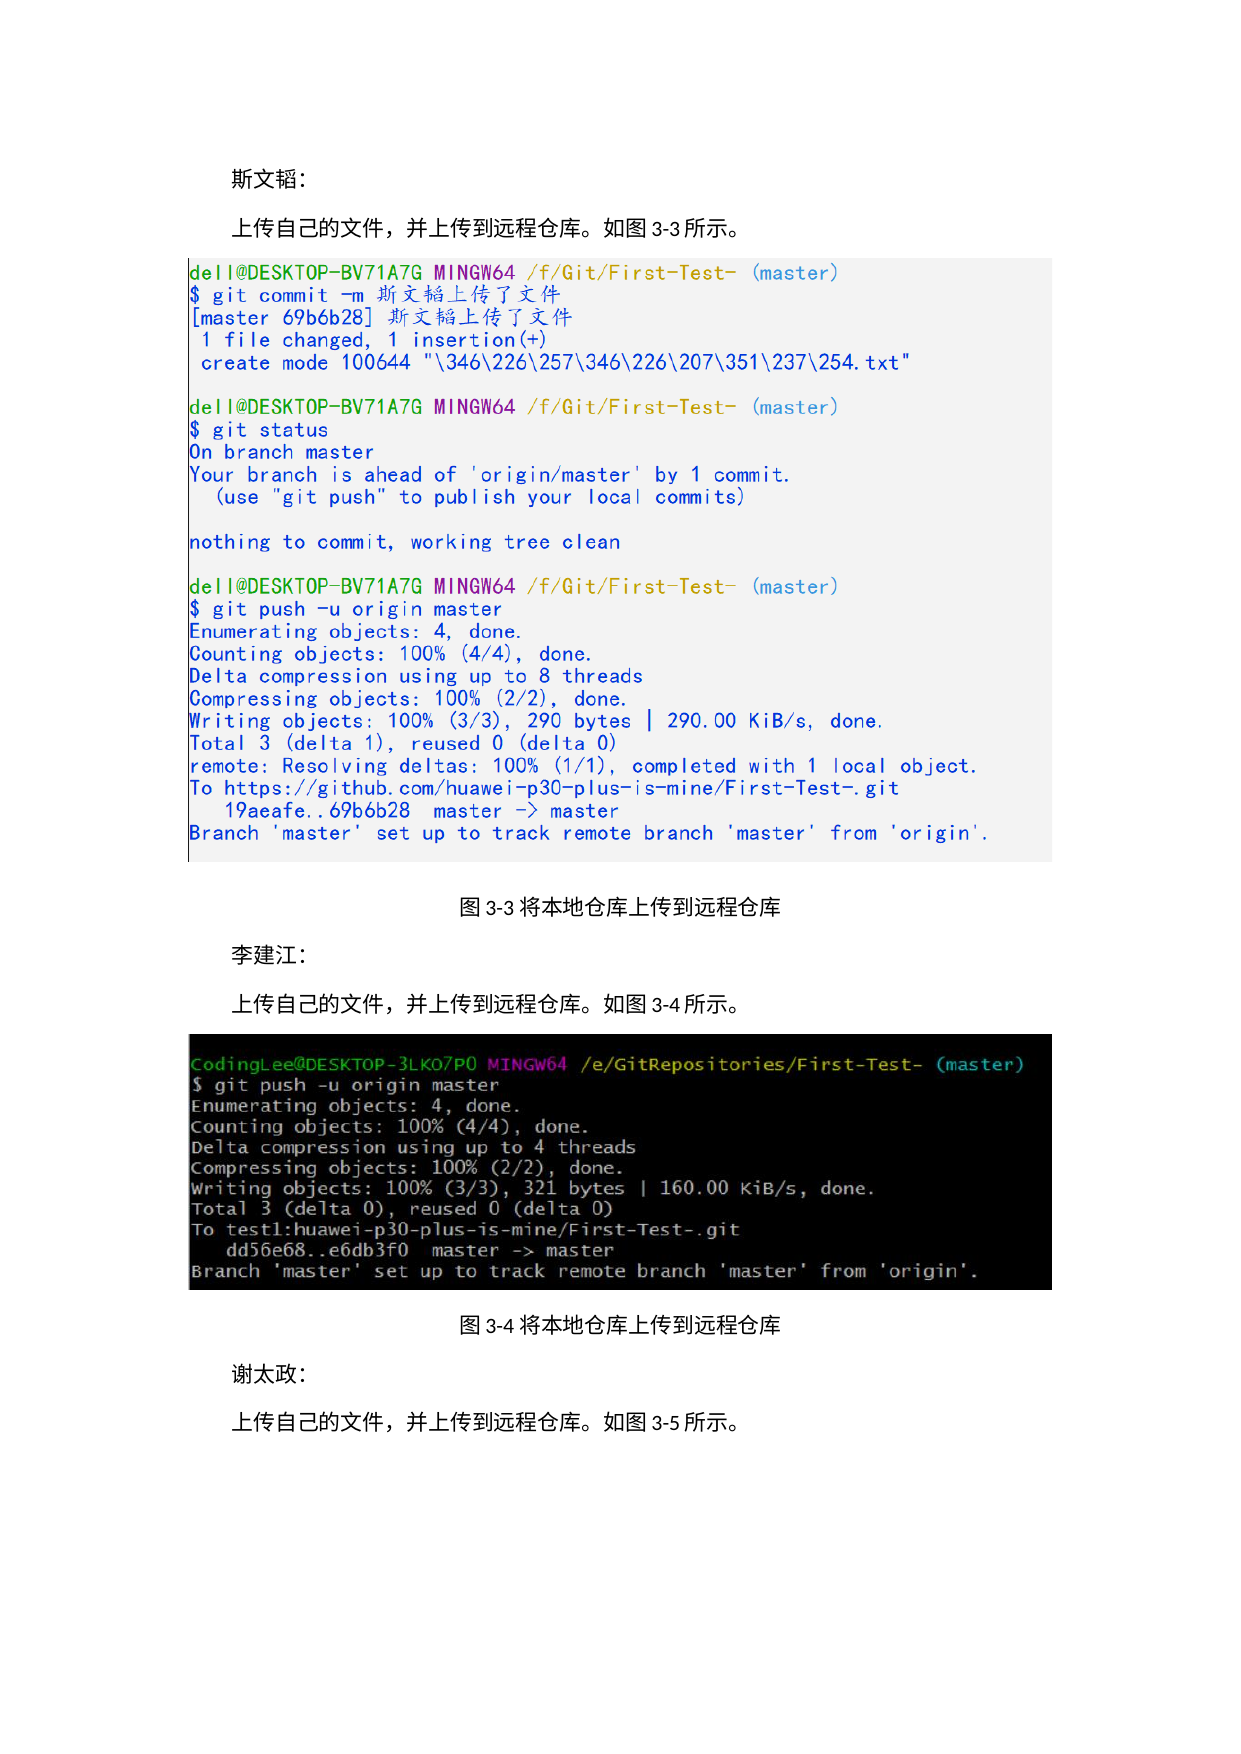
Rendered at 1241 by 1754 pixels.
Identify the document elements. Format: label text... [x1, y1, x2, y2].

text 李建江： [187, 938, 1053, 970]
text 图3-4 将本地仓库上传到远程仓库 [187, 1308, 1053, 1340]
text 谢太政： [187, 1356, 1053, 1389]
text 上传自己的文件，并上传到远程仓库。如图3-4所示。 [187, 986, 1053, 1019]
text 上传自己的文件，并上传到远程仓库。如图3-3所示。 [187, 210, 1053, 243]
picture [188, 1034, 1052, 1290]
text 上传自己的文件，并上传到远程仓库。如图3-5所示。 [187, 1404, 1053, 1437]
text 斯文韬： [187, 162, 1053, 194]
picture [188, 258, 1053, 862]
text 图3-3 将本地仓库上传到远程仓库 [187, 889, 1053, 922]
